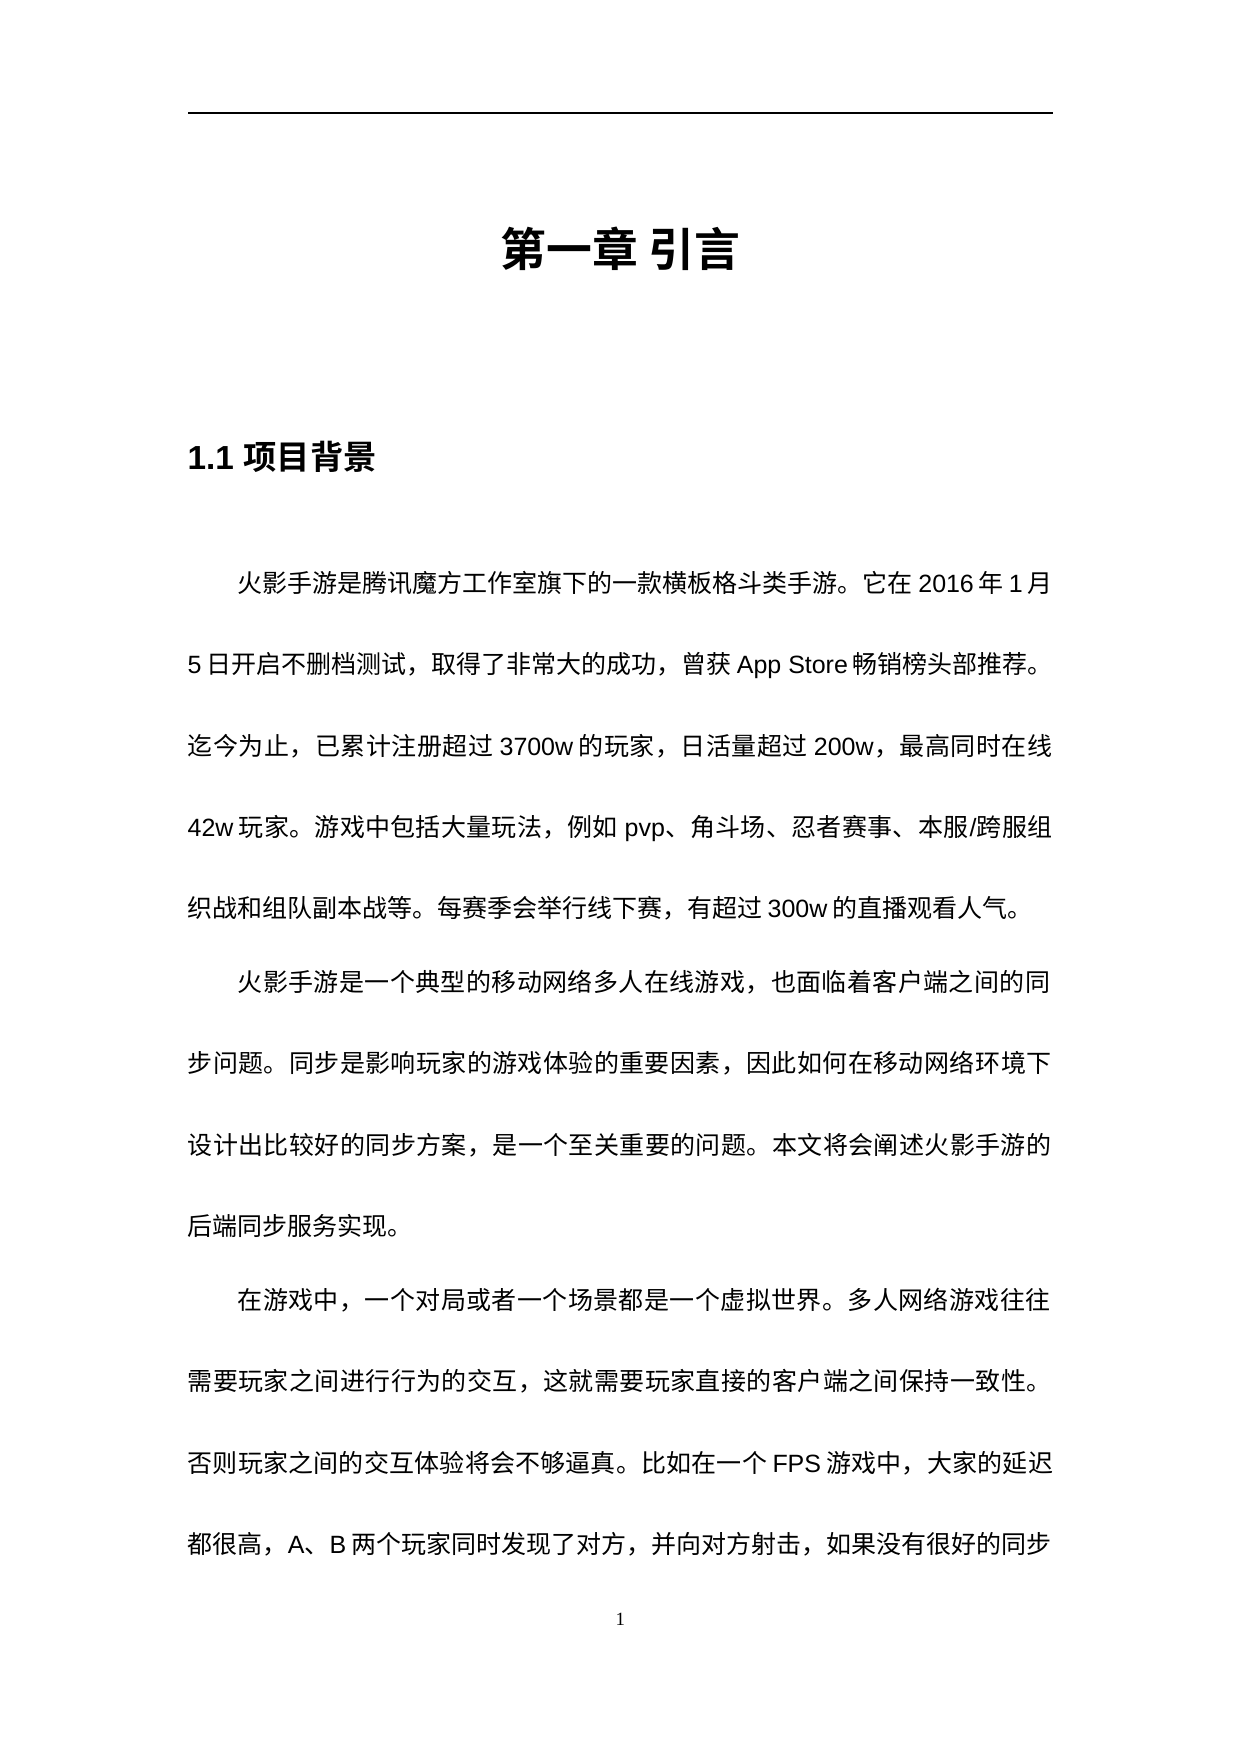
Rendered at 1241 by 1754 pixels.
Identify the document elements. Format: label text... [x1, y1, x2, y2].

text 火影手游是一个典型的移动网络多人在线游戏，也面临着客户端之间的同步问题。同步是影响玩家的游戏体验的重要因素，因此如何在移动网络环境下设计出比较好的同步方案，是一个至关重要的问题。本文将会阐述火影手游的后端同步服务实现。 [187, 948, 1053, 1257]
text 火影手游是腾讯魔方工作室旗下的一款横板格斗类手游。它在2016年1月5日开启不删档测试，取得了非常大的成功，曾获App Store畅销榜头部推荐。迄今为止，已累计注册超过3700w的玩家，日活量超过200w，最高同时在线42w玩家。游戏中包括大量玩法，例如pvp、角斗场、忍者赛事、本服/跨服组织战和组队副本战等。每赛季会举行线下赛，有超过300w的直播观看人气。 [187, 549, 1053, 939]
subtitle 1.1 项目背景 [187, 422, 1053, 487]
subtitle 第一章 引言 [187, 197, 1053, 295]
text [187, 1266, 1053, 1575]
